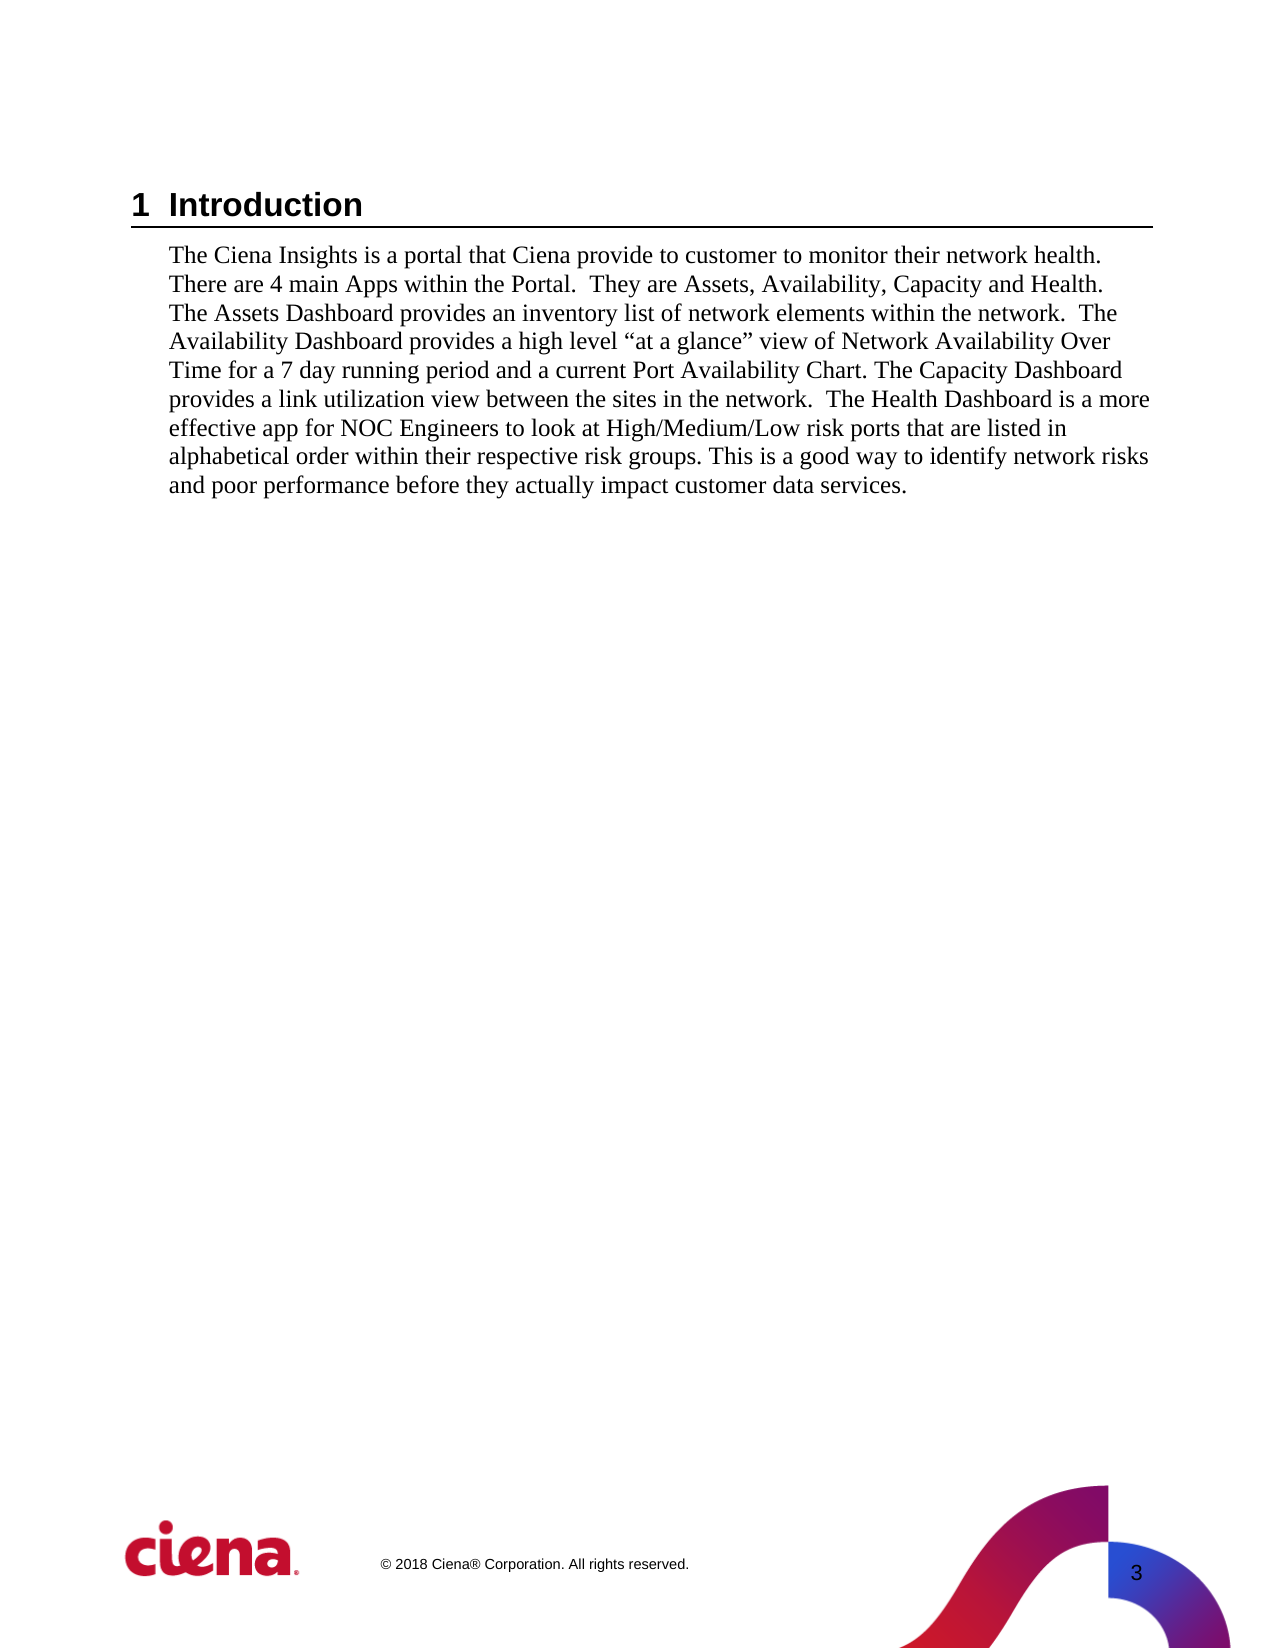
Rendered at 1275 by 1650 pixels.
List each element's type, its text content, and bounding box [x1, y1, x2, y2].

picture [0, 1483, 1270, 1648]
text The Ciena Insights is a portal that Ciena provide to customer to monitor their network health. There are 4 main Apps within the Portal. They are Assets, Availability, Capacity and Health. The Assets Dashboard provides an inventory list of network elements within the network. The Availability Dashboard provides a high level “at a glance” view of Network Availability Over Time for a 7 day running period and a current Port Availability Chart. The Capacity Dashboard provides a link utilization view between the sites in the network. The Health Dashboard is a more effective app for NOC Engineers to look at High/Medium/Low risk ports that are listed in alphabetical order within their respective risk groups. This is a good way to identify network risks and poor performance before they actually impact customer data services. [169, 240, 1153, 499]
subtitle Introduction [131, 185, 1153, 226]
